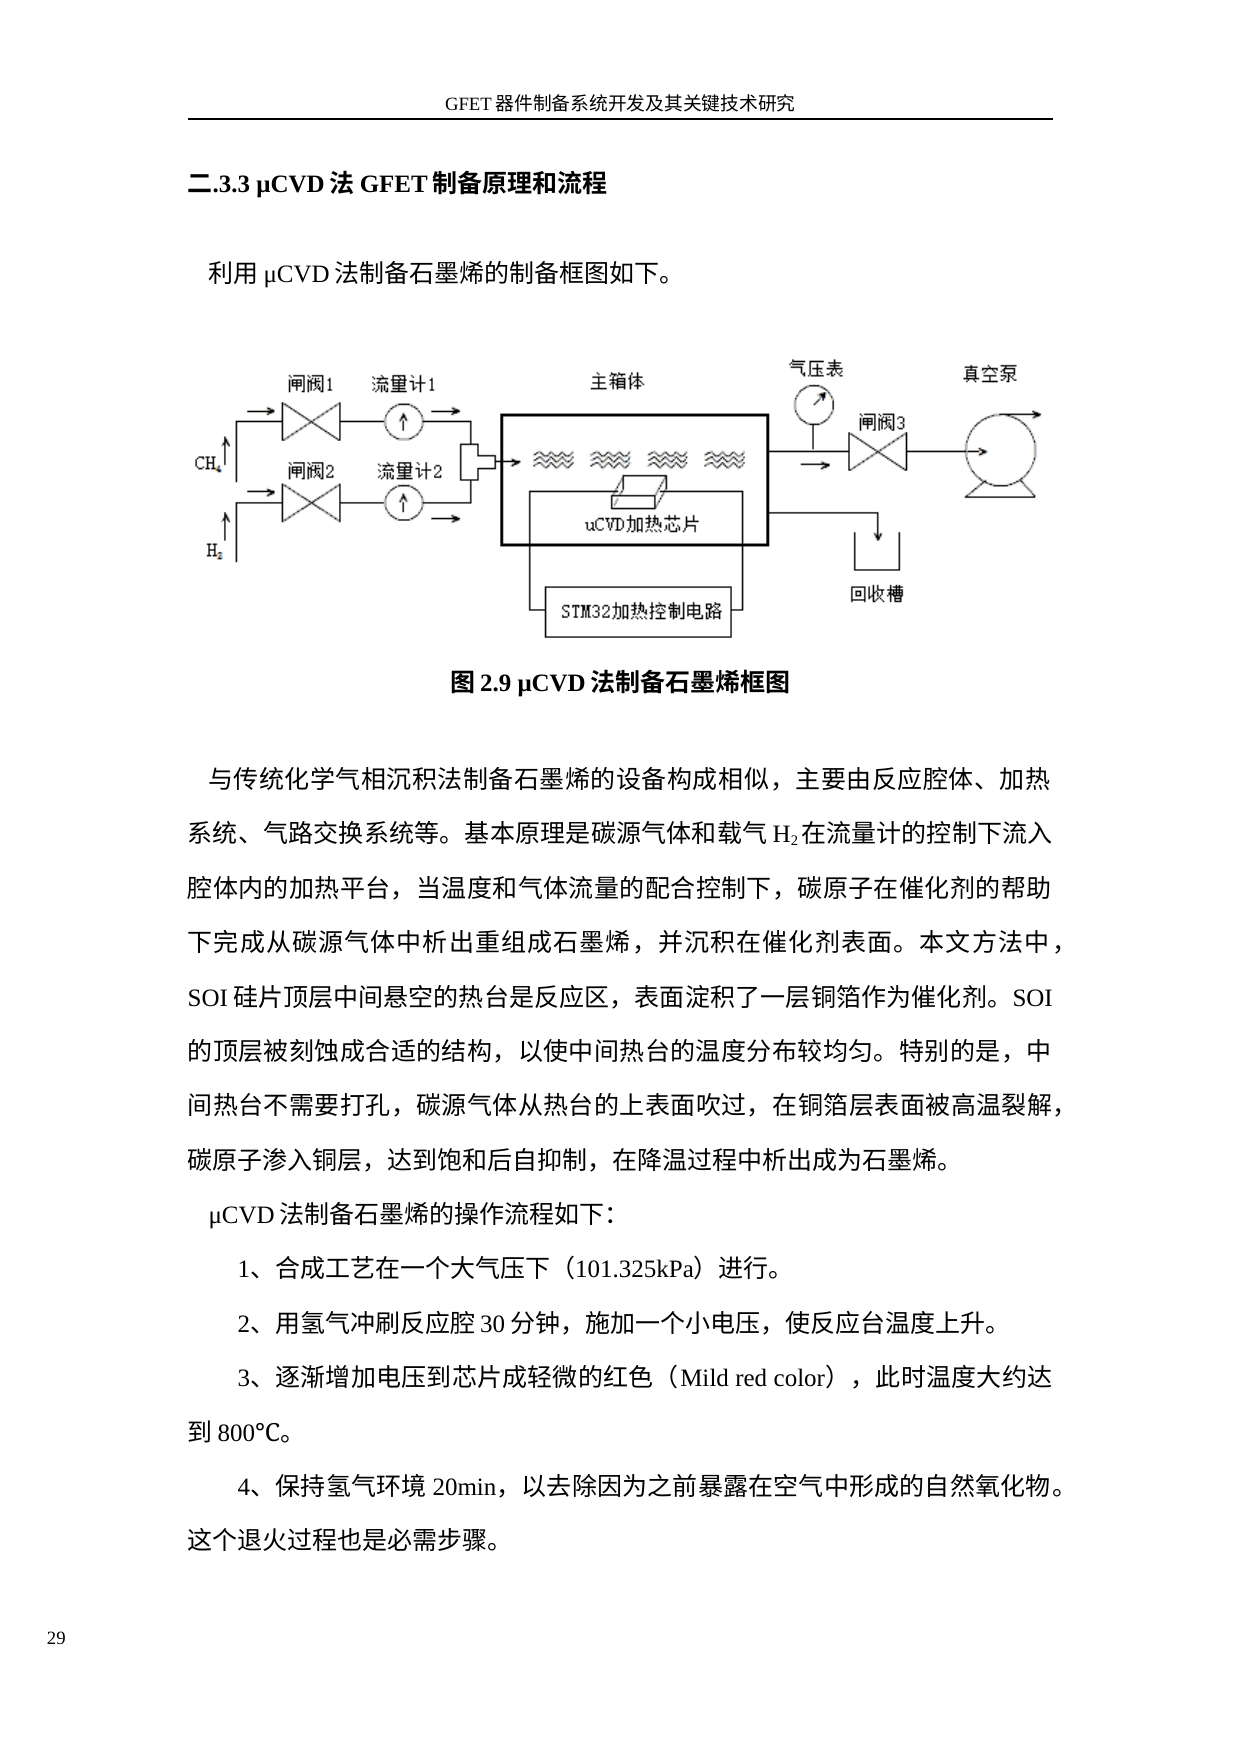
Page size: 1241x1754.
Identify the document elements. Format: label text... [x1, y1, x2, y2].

text 利用μCVD法制备石墨烯的制备框图如下。 [187, 254, 1053, 290]
text 3、逐渐增加电压到芯片成轻微的红色（Mild red color），此时温度大约达到800℃。 [187, 1358, 1053, 1448]
text 4、保持氢气环境20min，以去除因为之前暴露在空气中形成的自然氧化物。这个退火过程也是必需步骤。 [187, 1466, 1053, 1557]
subtitle μCVD法GFET制备原理和流程 [187, 164, 1053, 200]
text 与传统化学气相沉积法制备石墨烯的设备构成相似，主要由反应腔体、加热系统、气路交换系统等。基本原理是碳源气体和载气H2在流量计的控制下流入腔体内的加热平台，当温度和气体流量的配合控制下，碳原子在催化剂的帮助下完成从碳源气体中析出重组成石墨烯，并沉积在催化剂表面。本文方法中，SOI硅片顶层中间悬空的热台是反应区，表面淀积了一层铜箔作为催化剂。SOI的顶层被刻蚀成合适的结构，以使中间热台的温度分布较均匀。特别的是，中间热台不需要打孔，碳源气体从热台的上表面吹过，在铜箔层表面被高温裂解，碳原子渗入铜层，达到饱和后自抑制，在降温过程中析出成为石墨烯。 [187, 759, 1053, 1176]
text 1、合成工艺在一个大气压下（101.325kPa）进行。 [187, 1249, 1053, 1285]
text 图2.9 μCVD法制备石墨烯框图 [187, 662, 1053, 698]
picture [187, 351, 1057, 648]
text 2、用氢气冲刷反应腔30分钟，施加一个小电压，使反应台温度上升。 [187, 1303, 1053, 1339]
text μCVD法制备石墨烯的操作流程如下： [187, 1194, 1053, 1231]
